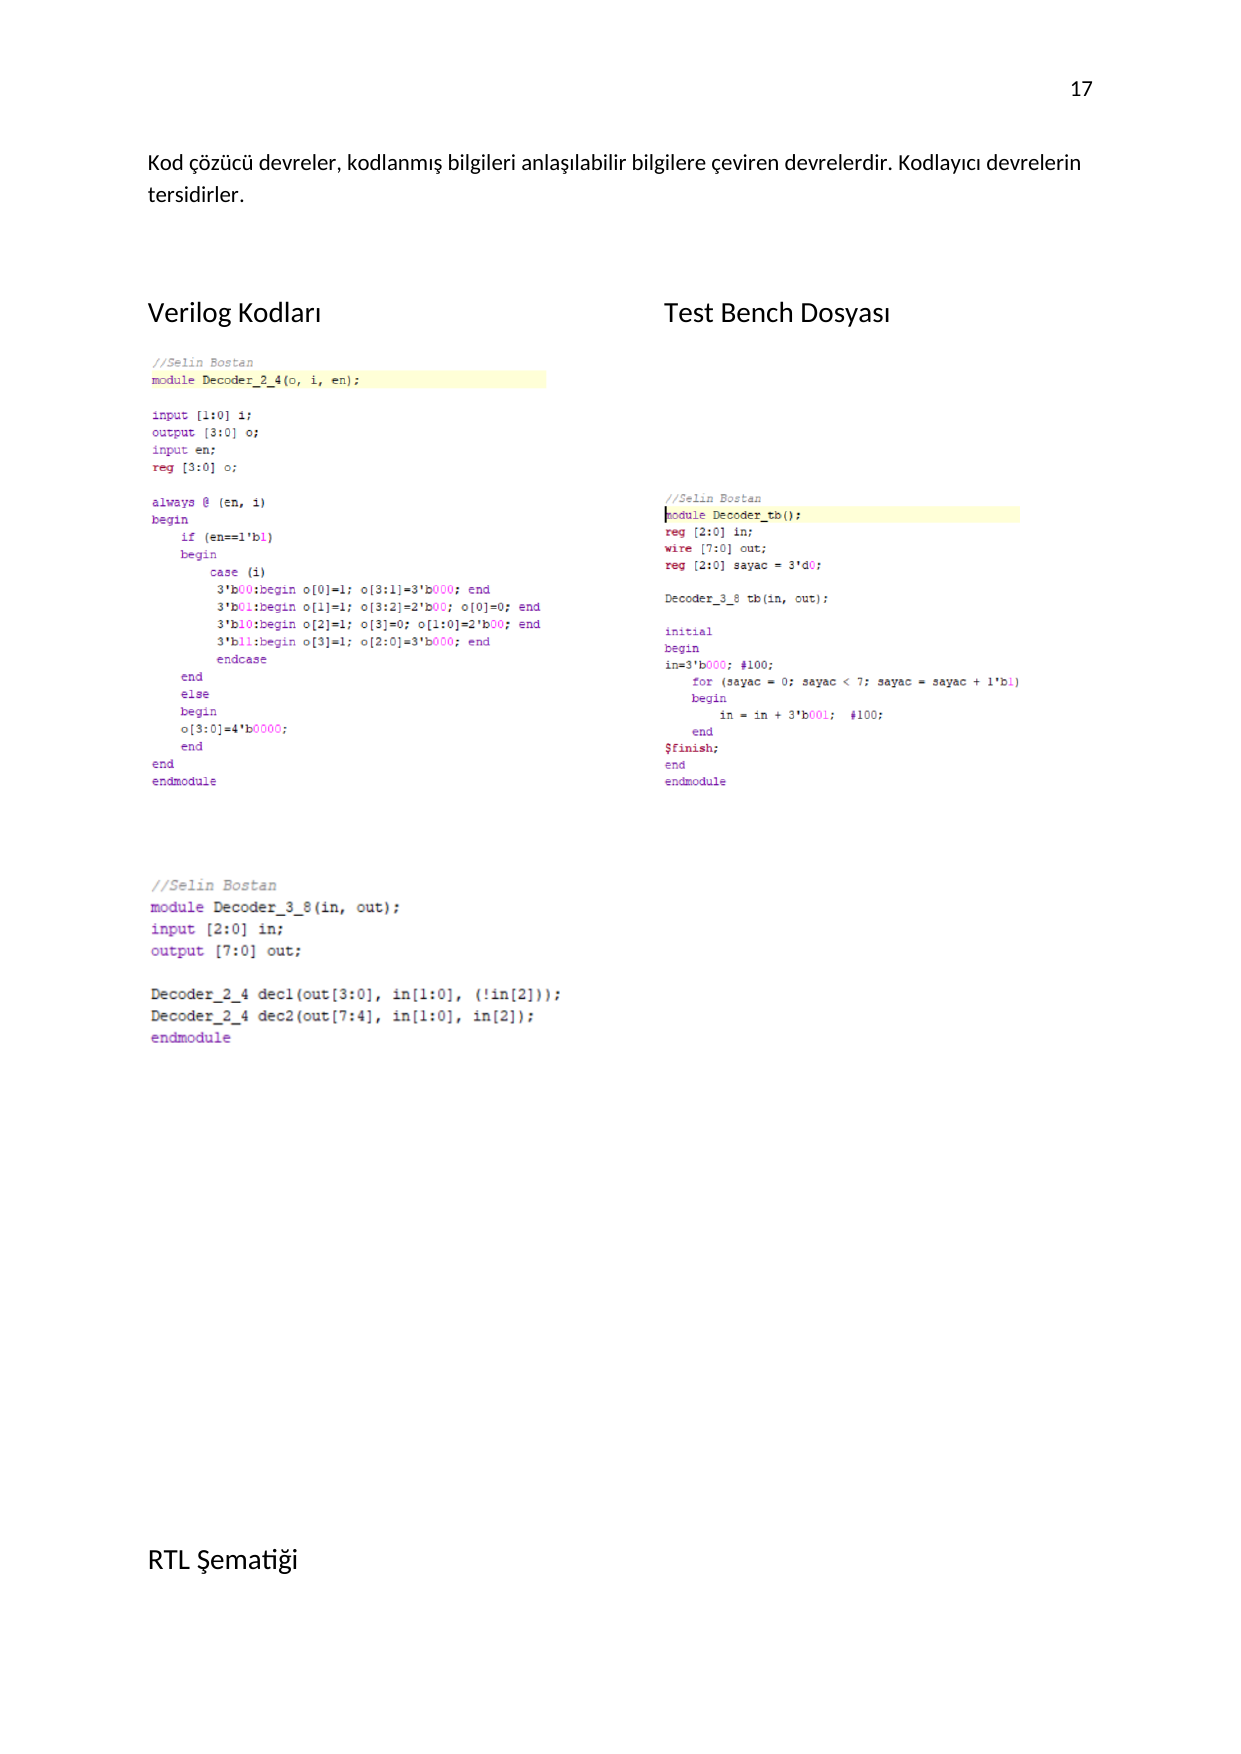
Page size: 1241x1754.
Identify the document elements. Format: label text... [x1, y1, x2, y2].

text RTL Şematiği [148, 1541, 1093, 1576]
picture [147, 874, 562, 1047]
picture [663, 490, 1020, 787]
text Verilog Kodları Test Bench Dosyası [148, 294, 1093, 330]
text Kod çözücü devreler, kodlanmış bilgileri anlaşılabilir bilgilere çeviren devrelerdir. Kodlayıcı devrelerin tersidirler. [148, 148, 1093, 208]
picture [147, 356, 547, 787]
